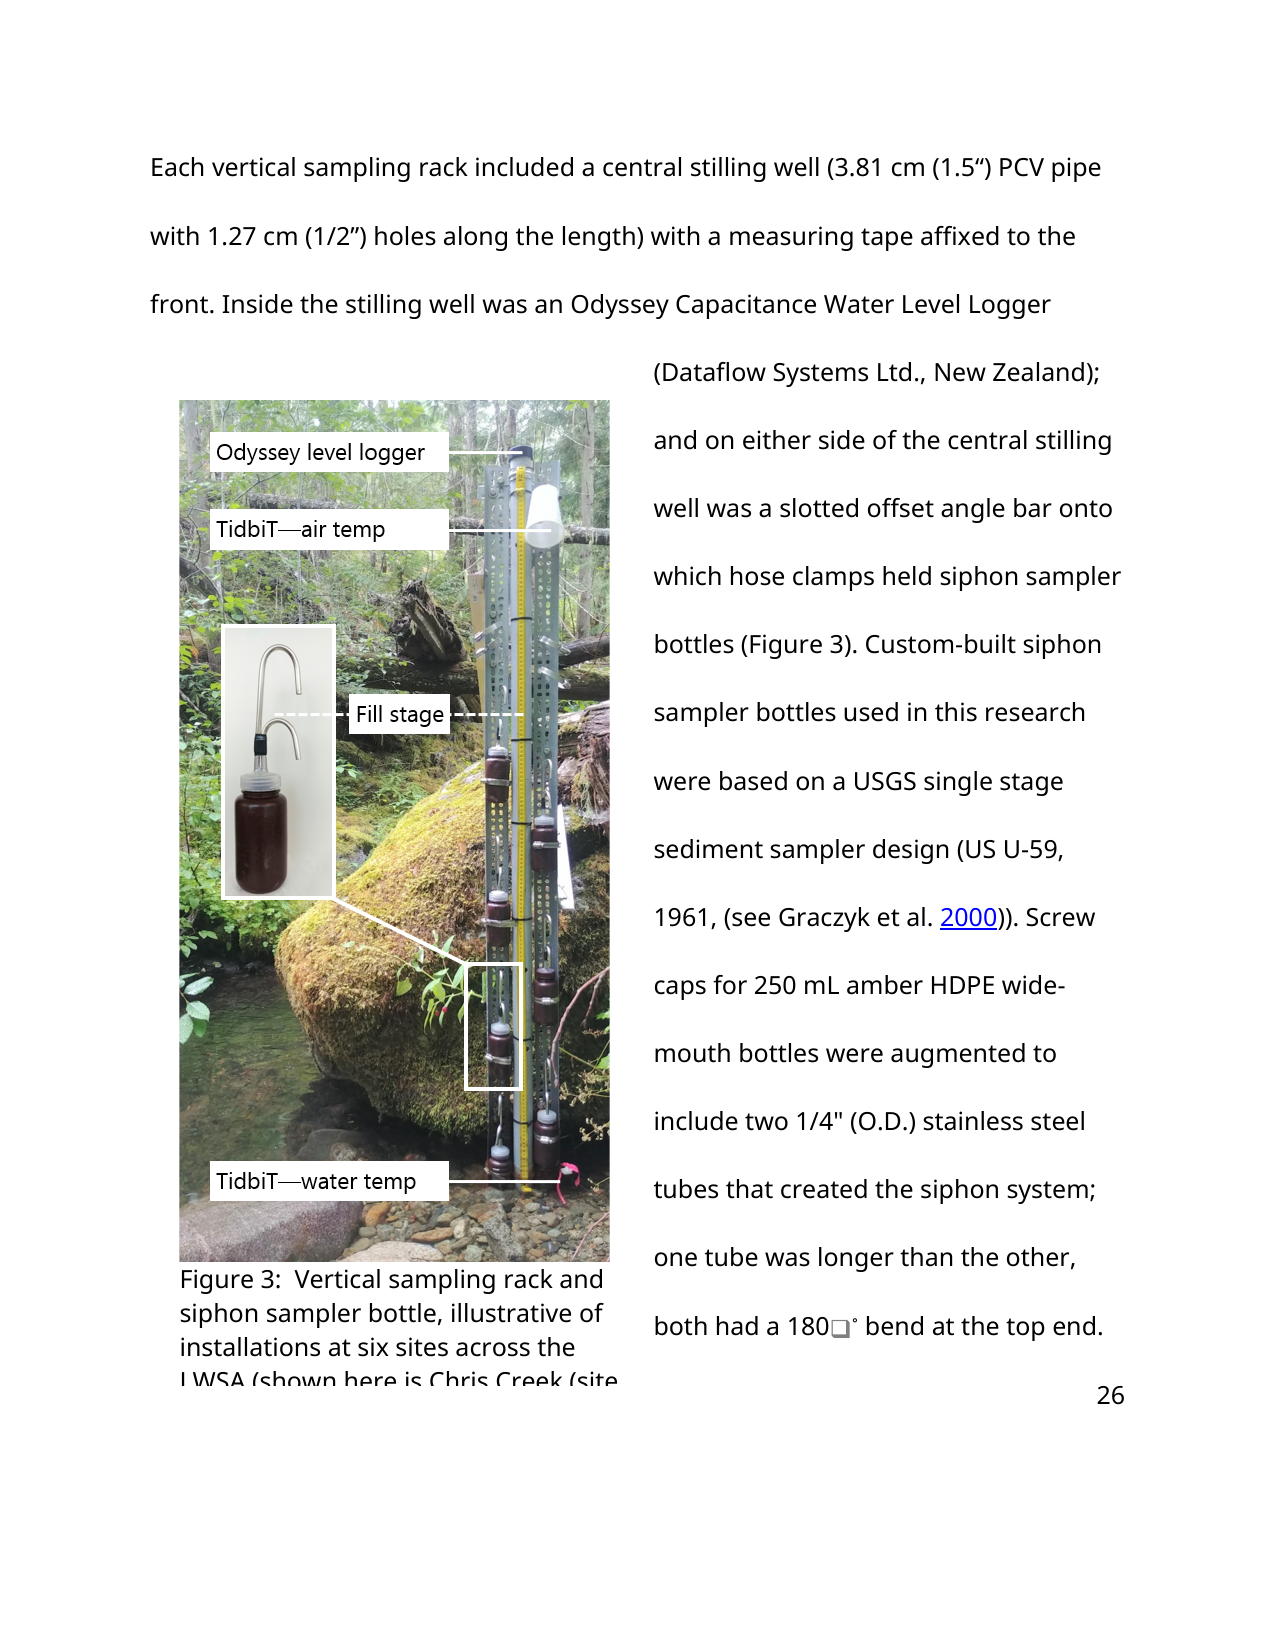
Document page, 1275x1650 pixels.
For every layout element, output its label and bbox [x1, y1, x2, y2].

text [150, 150, 1125, 1342]
picture [179, 400, 610, 1262]
